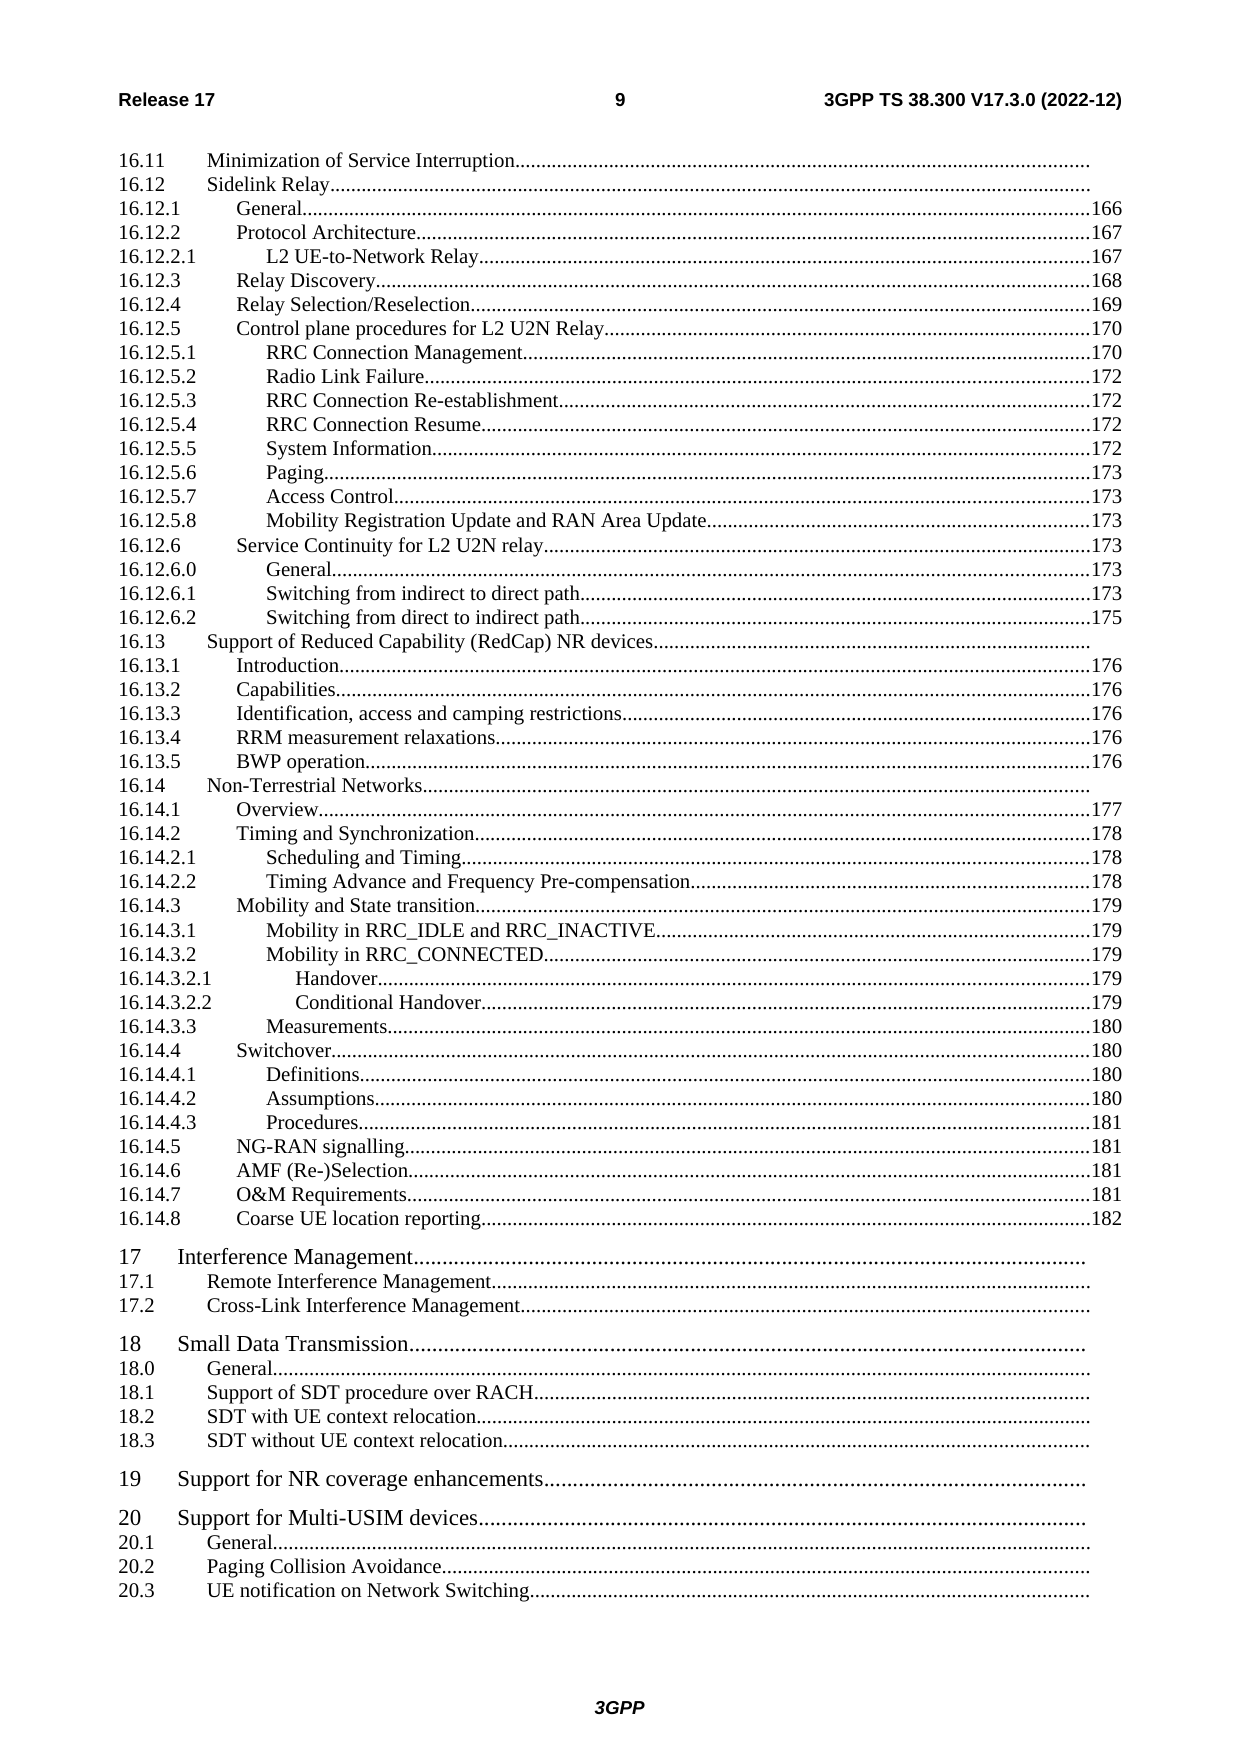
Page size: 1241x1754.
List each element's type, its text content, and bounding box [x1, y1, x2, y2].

text 17.1 Remote Interference Management 182 [118, 1269, 1078, 1293]
text 20.3 UE notification on Network Switching 188 [118, 1578, 1078, 1602]
text 16.12.6 Service Continuity for L2 U2N relay 173 [118, 532, 1122, 557]
text 16.14.5 NG-RAN signalling 181 [118, 1134, 1122, 1158]
text 16.14.8 Coarse UE location reporting 182 [118, 1206, 1122, 1230]
text 16.13.2 Capabilities 176 [118, 677, 1122, 701]
text 18.1 Support of SDT procedure over RACH 184 [118, 1380, 1078, 1404]
text 18 Small Data Transmission 183 [118, 1330, 1078, 1356]
text 16.14.2.2 Timing Advance and Frequency Pre-compensation 178 [118, 869, 1122, 893]
text 16.14.7 O&M Requirements 181 [118, 1182, 1122, 1206]
text 16.12.5.4 RRC Connection Resume 172 [118, 412, 1122, 436]
text 20 Support for Multi-USIM devices 187 [118, 1504, 1078, 1530]
text 16.14.3 Mobility and State transition 179 [118, 893, 1122, 917]
text 16.12.5.7 Access Control 173 [118, 484, 1122, 508]
text 16.12.1 General 166 [118, 196, 1122, 220]
text 16.12.6.2 Switching from direct to indirect path 175 [118, 605, 1122, 629]
text 16.14.3.2.1 Handover 179 [118, 966, 1122, 990]
text 17 Interference Management 182 [118, 1243, 1078, 1269]
text 16.14.3.2.2 Conditional Handover 179 [118, 990, 1122, 1014]
text 16.14.3.3 Measurements 180 [118, 1014, 1122, 1038]
text 16.13.1 Introduction 176 [118, 653, 1122, 677]
text 16.12.6.0 General 173 [118, 557, 1122, 581]
text 16.12.4 Relay Selection/Reselection 169 [118, 292, 1122, 316]
text 16.14.1 Overview 177 [118, 797, 1122, 821]
text 16.12.2.1 L2 UE-to-Network Relay 167 [118, 244, 1122, 268]
text 16.14.4 Switchover 180 [118, 1038, 1122, 1062]
text 18.2 SDT with UE context relocation 185 [118, 1404, 1078, 1428]
text 16.14.4.1 Definitions 180 [118, 1062, 1122, 1086]
text 16.14.6 AMF (Re-)Selection 181 [118, 1158, 1122, 1182]
text 18.3 SDT without UE context relocation 186 [118, 1428, 1078, 1452]
text 16.12.6.1 Switching from indirect to direct path 173 [118, 581, 1122, 605]
text 16.12.5 Control plane procedures for L2 U2N Relay 170 [118, 316, 1122, 340]
text 16.14.2.1 Scheduling and Timing 178 [118, 845, 1122, 869]
text 16.13 Support of Reduced Capability (RedCap) NR devices 176 [118, 629, 1078, 653]
text 16.11 Minimization of Service Interruption 166 [118, 147, 1078, 172]
text 16.12.2 Protocol Architecture 167 [118, 220, 1122, 244]
text 16.12.3 Relay Discovery 168 [118, 268, 1122, 292]
text 20.2 Paging Collision Avoidance 187 [118, 1554, 1078, 1578]
text 18.0 General 183 [118, 1356, 1078, 1380]
text 17.2 Cross-Link Interference Management 183 [118, 1293, 1078, 1317]
text 16.14.3.2 Mobility in RRC_CONNECTED 179 [118, 942, 1122, 966]
text 16.14.4.2 Assumptions 180 [118, 1086, 1122, 1110]
text 19 Support for NR coverage enhancements 187 [118, 1465, 1078, 1491]
text 16.12.5.2 Radio Link Failure 172 [118, 364, 1122, 388]
text 16.14.2 Timing and Synchronization 178 [118, 821, 1122, 845]
text 16.12.5.1 RRC Connection Management 170 [118, 340, 1122, 364]
text 16.12.5.6 Paging 173 [118, 460, 1122, 484]
text 16.13.4 RRM measurement relaxations 176 [118, 725, 1122, 749]
text 16.12.5.5 System Information 172 [118, 436, 1122, 460]
text 16.12 Sidelink Relay 166 [118, 172, 1078, 196]
text 16.13.5 BWP operation 176 [118, 749, 1122, 773]
text 16.14 Non-Terrestrial Networks 177 [118, 773, 1078, 797]
text 16.14.4.3 Procedures 181 [118, 1110, 1122, 1134]
text 16.12.5.8 Mobility Registration Update and RAN Area Update 173 [118, 508, 1122, 532]
text 16.12.5.3 RRC Connection Re-establishment 172 [118, 388, 1122, 412]
text 20.1 General 187 [118, 1530, 1078, 1554]
text 16.13.3 Identification, access and camping restrictions 176 [118, 701, 1122, 725]
text 16.14.3.1 Mobility in RRC_IDLE and RRC_INACTIVE 179 [118, 917, 1122, 942]
